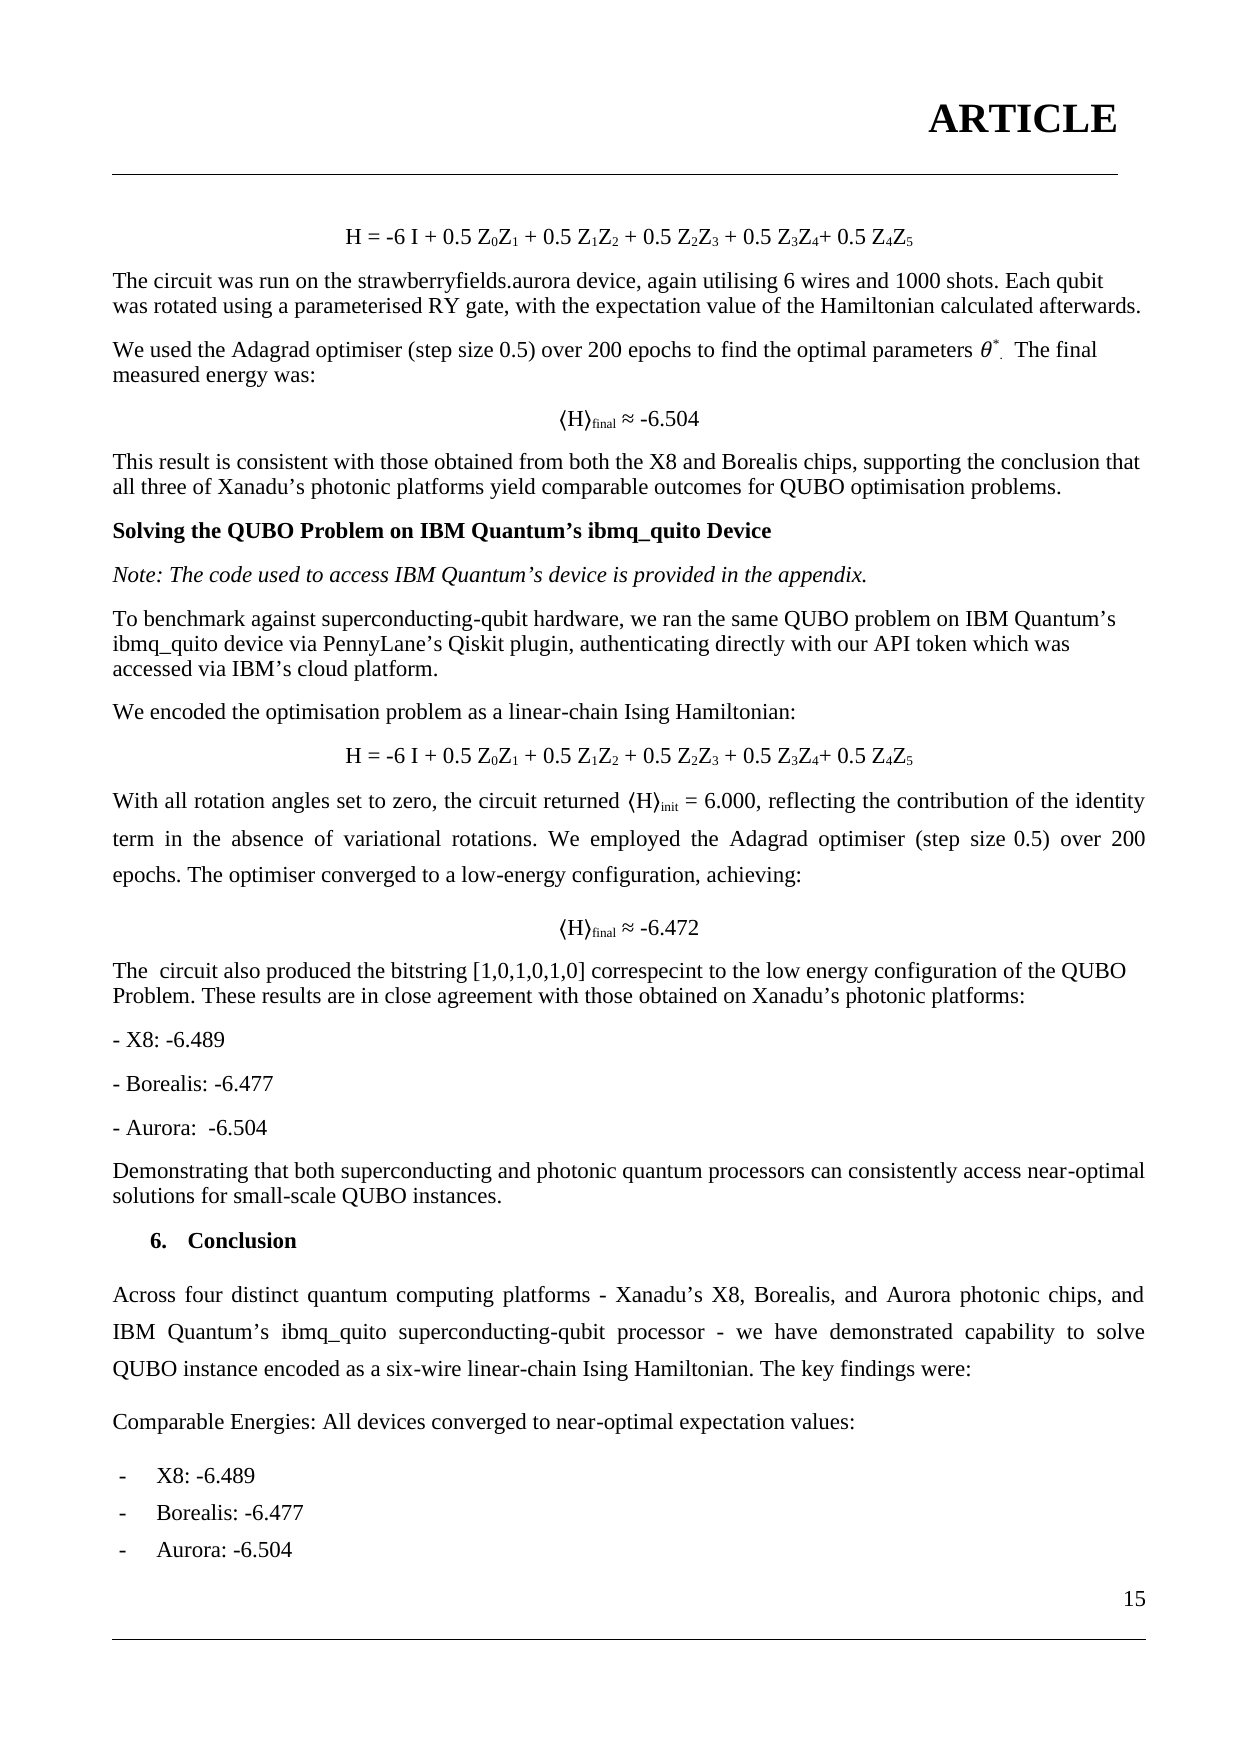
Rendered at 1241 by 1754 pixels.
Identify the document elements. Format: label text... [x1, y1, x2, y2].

text H = -6 I + 0.5 Z0Z1 + 0.5 Z1Z2 + 0.5 Z2Z3 + 0.5 Z3Z4+ 0.5 Z4Z5 [112, 743, 1146, 768]
text With all rotation angles set to zero, the circuit returned ⟨H⟩init = 6.000, reflecting the contribution of the identity term in the absence of variational rotations. We employed the Adagrad optimiser (step size 0.5) over 200 epochs. The optimiser converged to a low‑energy configuration, achieving: [112, 787, 1146, 888]
text ⟨H⟩final ≈ -6.472 [112, 915, 1146, 940]
text Across four distinct quantum computing platforms - Xanadu’s X8, Borealis, and Aurora photonic chips, and IBM Quantum’s ibmq_quito superconducting‑qubit processor - we have demonstrated capability to solve QUBO instance encoded as a six‑wire linear‑chain Ising Hamiltonian. The key findings were: [112, 1281, 1146, 1381]
text - X8: -6.489 [112, 1027, 1146, 1052]
text The circuit also produced the bitstring [1,0,1,0,1,0] correspecint to the low energy configuration of the QUBO Problem. These results are in close agreement with those obtained on Xanadu’s photonic platforms: [112, 959, 1146, 1009]
text - Aurora: -6.504 [112, 1115, 1146, 1140]
text We encoded the optimisation problem as a linear‑chain Ising Hamiltonian: [112, 700, 1146, 725]
text To benchmark against superconducting‑qubit hardware, we ran the same QUBO problem on IBM Quantum’s ibmq_quito device via PennyLane’s Qiskit plugin, authenticating directly with our API token which was accessed via IBM’s cloud platform. [112, 606, 1146, 681]
list X8: -6.489 [118, 1462, 1146, 1488]
text Note: The code used to access IBM Quantum’s device is provided in the appendix. [112, 562, 1146, 587]
text - Borealis: -6.477 [112, 1071, 1146, 1096]
text Solving the QUBO Problem on IBM Quantum’s ibmq_quito Device [112, 518, 1146, 543]
list Aurora: -6.504 [118, 1536, 1146, 1562]
text We used the Adagrad optimiser (step size 0.5) over 200 epochs to find the optimal parameters 𝜃*. The final measured energy was: [112, 337, 1146, 387]
text This result is consistent with those obtained from both the X8 and Borealis chips, supporting the conclusion that all three of Xanadu’s photonic platforms yield comparable outcomes for QUBO optimisation problems. [112, 450, 1146, 500]
list Borealis: -6.477 [118, 1499, 1146, 1525]
text Demonstrating that both superconducting and photonic quantum processors can consistently access near‑optimal solutions for small‑scale QUBO instances. [112, 1159, 1146, 1209]
text ⟨H⟩final ≈ -6.504 [112, 406, 1146, 431]
list Conclusion [150, 1227, 1146, 1254]
text H = -6 I + 0.5 Z0Z1 + 0.5 Z1Z2 + 0.5 Z2Z3 + 0.5 Z3Z4+ 0.5 Z4Z5 [112, 225, 1146, 250]
text The circuit was run on the strawberryfields.aurora device, again utilising 6 wires and 1000 shots. Each qubit was rotated using a parameterised RY gate, with the expectation value of the Hamiltonian calculated afterwards. [112, 268, 1146, 318]
text Comparable Energies: All devices converged to near‑optimal expectation values: [112, 1408, 1146, 1435]
